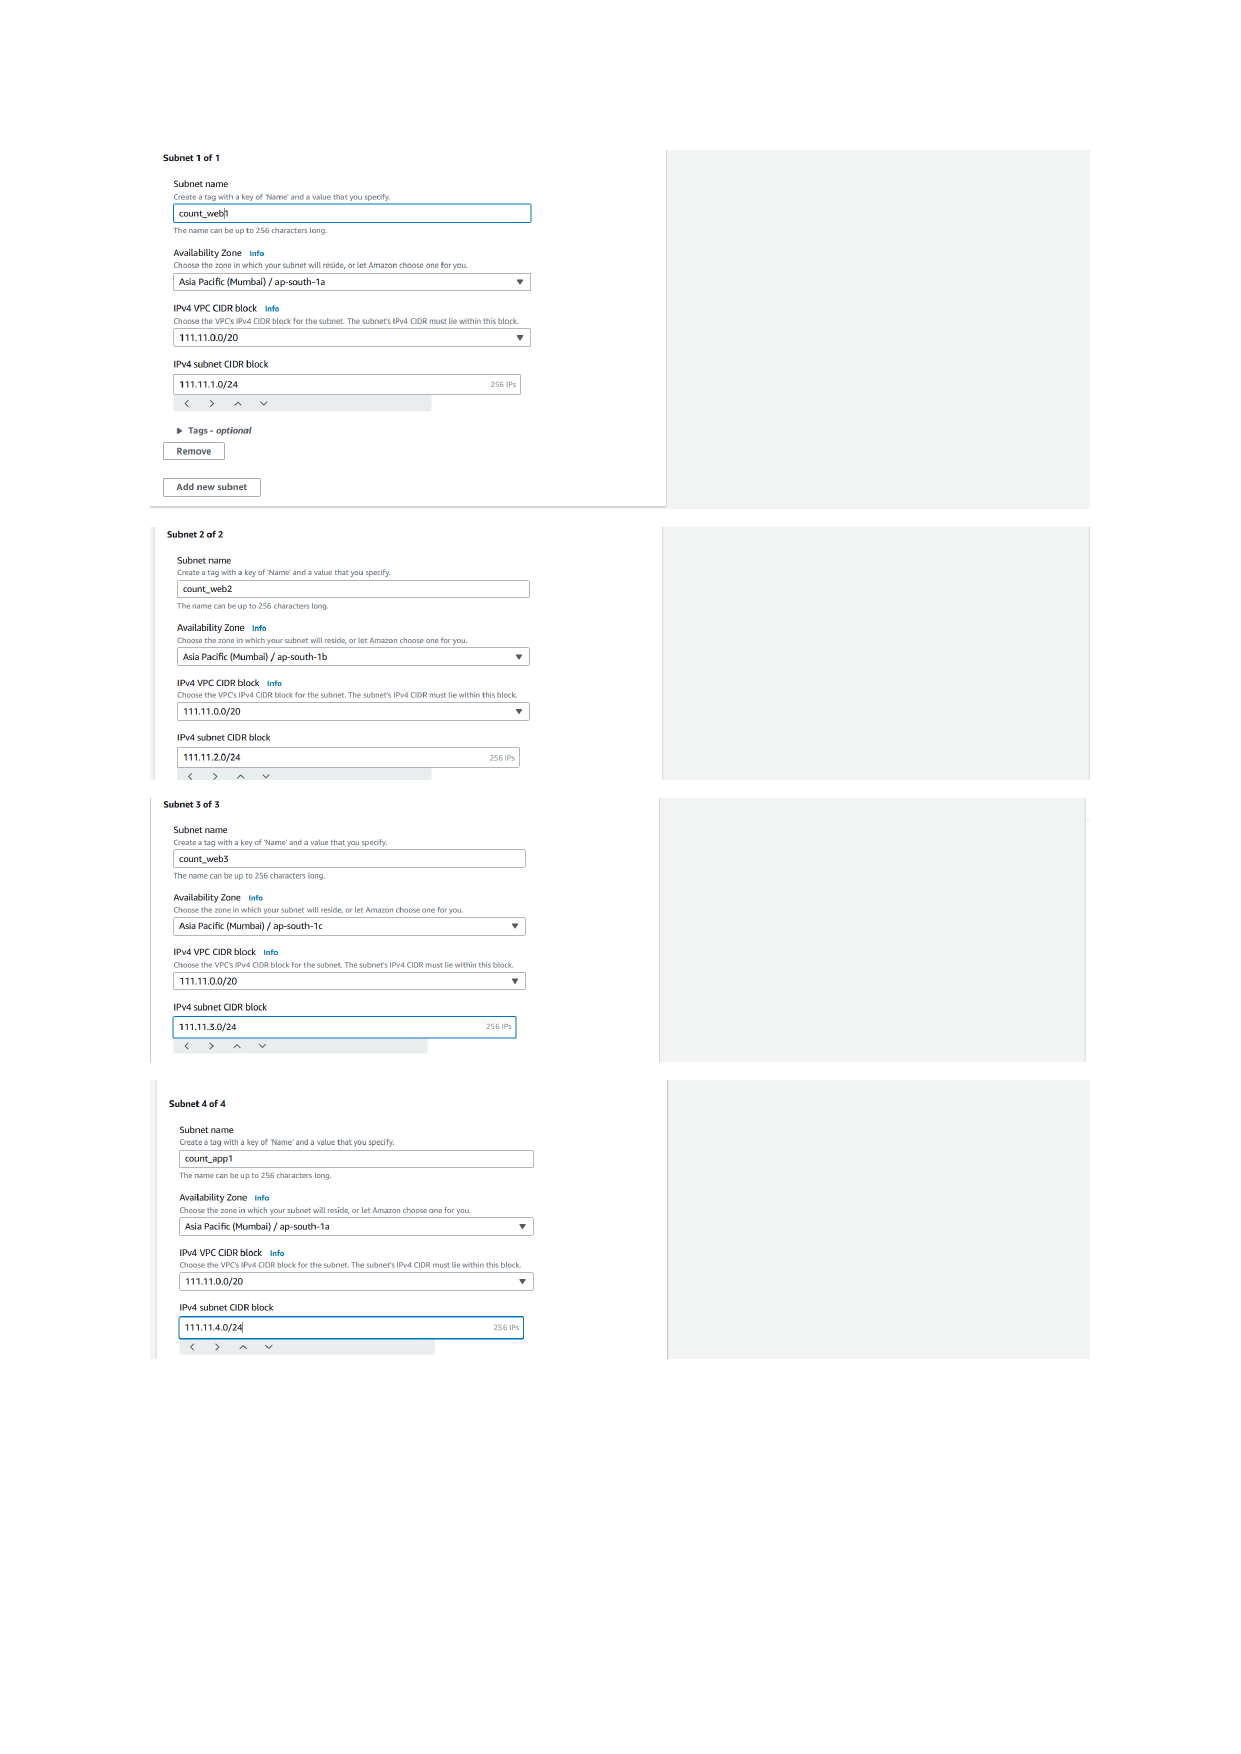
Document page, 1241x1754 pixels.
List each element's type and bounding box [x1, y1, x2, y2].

picture [150, 527, 1091, 780]
picture [150, 1080, 1091, 1359]
picture [150, 798, 1091, 1062]
picture [150, 150, 1091, 509]
